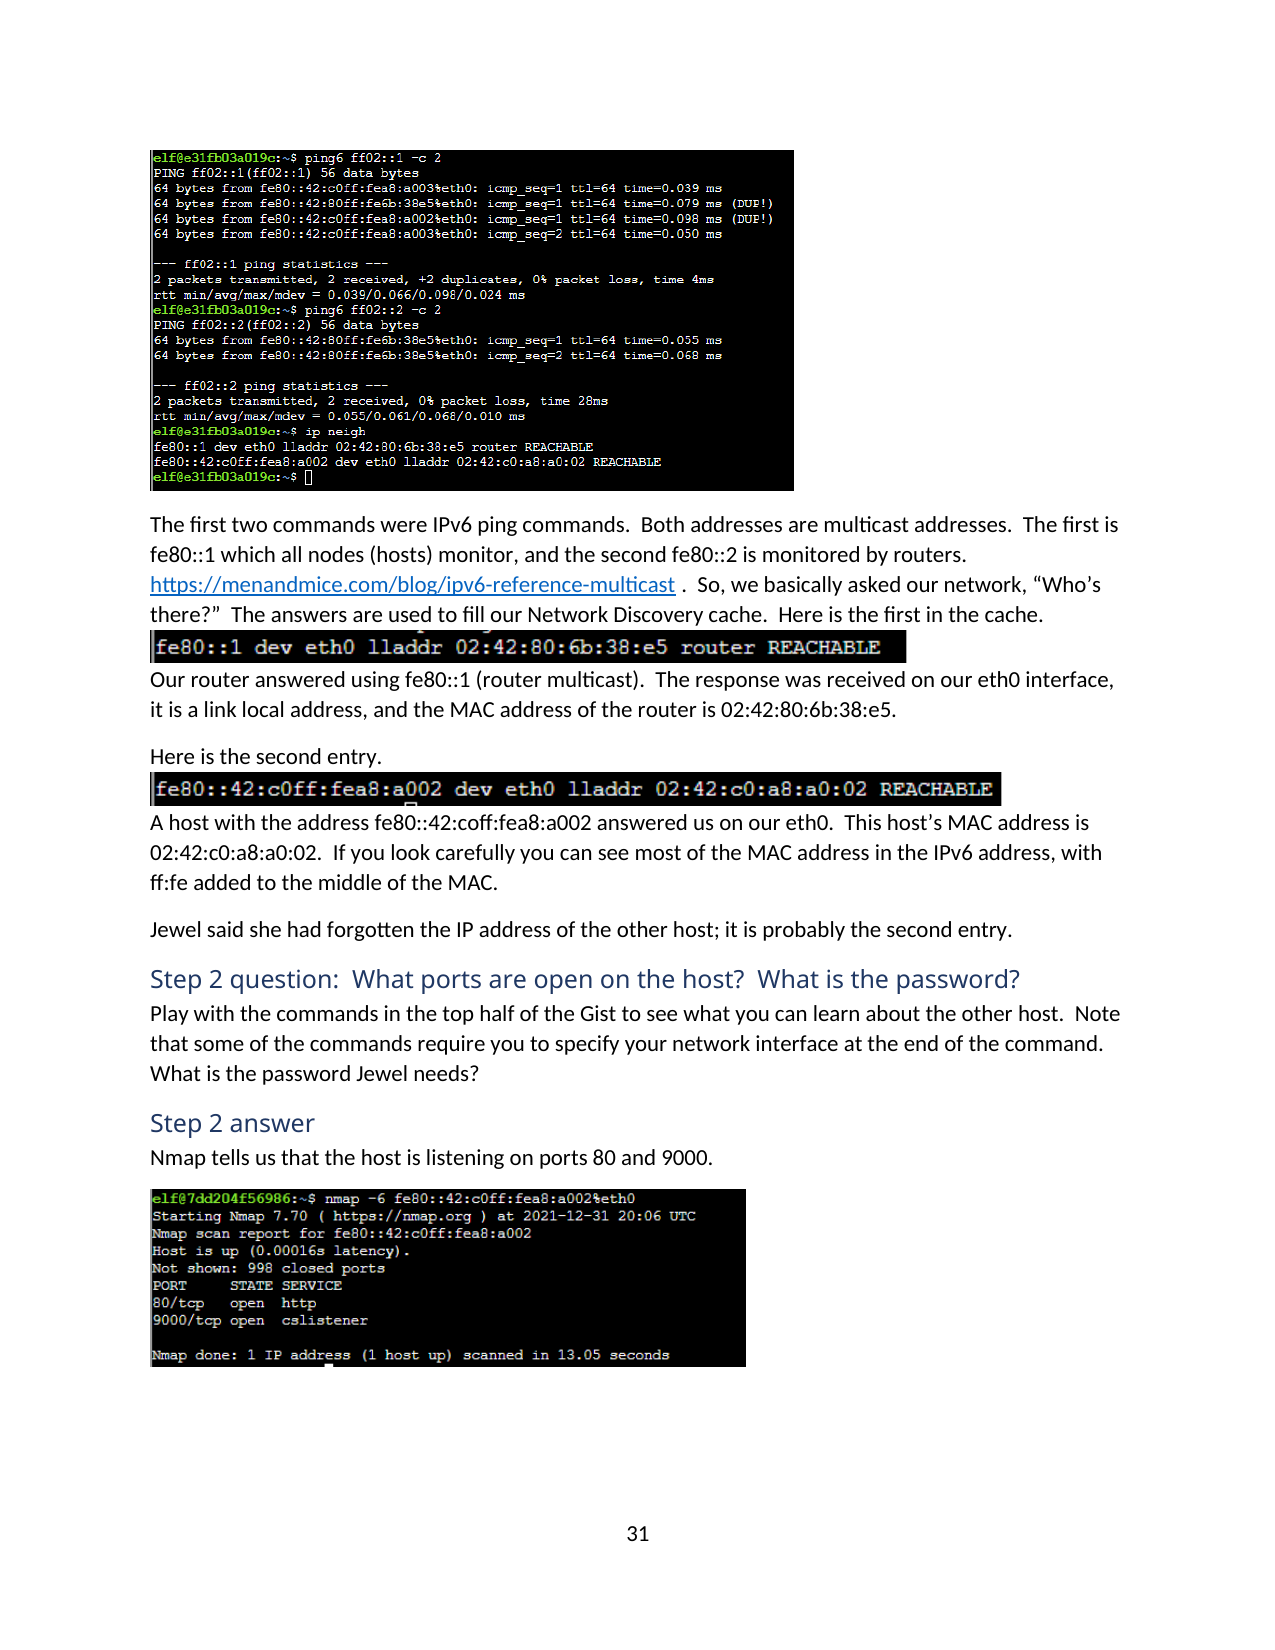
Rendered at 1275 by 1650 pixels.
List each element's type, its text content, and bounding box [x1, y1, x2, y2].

text Here is the second entry. A host with the address fe80::42:coff:fea8:a002 answered us on our eth0. This host’s MAC address is 02:42:c0:a8:a0:02. If you look carefully you can see most of the MAC address in the IPv6 address, with ff:fe added to the middle of the MAC. [150, 742, 1125, 896]
subtitle Step 2 answer [150, 1106, 1125, 1140]
picture [150, 150, 794, 491]
picture [150, 1189, 746, 1367]
text The first two commands were IPv6 ping commands. Both addresses are multicast addresses. The first is fe80::1 which all nodes (hosts) monitor, and the second fe80::2 is monitored by routers. https://menandmice.com/blog/ipv6-reference-multicast . So, we basically asked our network, “Who’s there?” The answers are used to fill our Network Discovery cache. Here is the first in the cache. Our router answered using fe80::1 (router multicast). The response was received on our eth0 interface, it is a link local address, and the MAC address of the router is 02:42:80:6b:38:e5. [150, 510, 1125, 723]
subtitle Step 2 question: What ports are open on the host? What is the password? [150, 962, 1125, 996]
text Jewel said she had forgotten the IP address of the other host; it is probably the second entry. [150, 915, 1125, 943]
picture [150, 772, 1002, 806]
text Play with the commands in the top half of the Gist to see what you can learn about the other host. Note that some of the commands require you to specify your network interface at the end of the command. What is the password Jewel needs? [150, 999, 1125, 1087]
text Nmap tells us that the host is listening on ports 80 and 9000. [150, 1143, 1125, 1171]
picture [150, 630, 907, 663]
